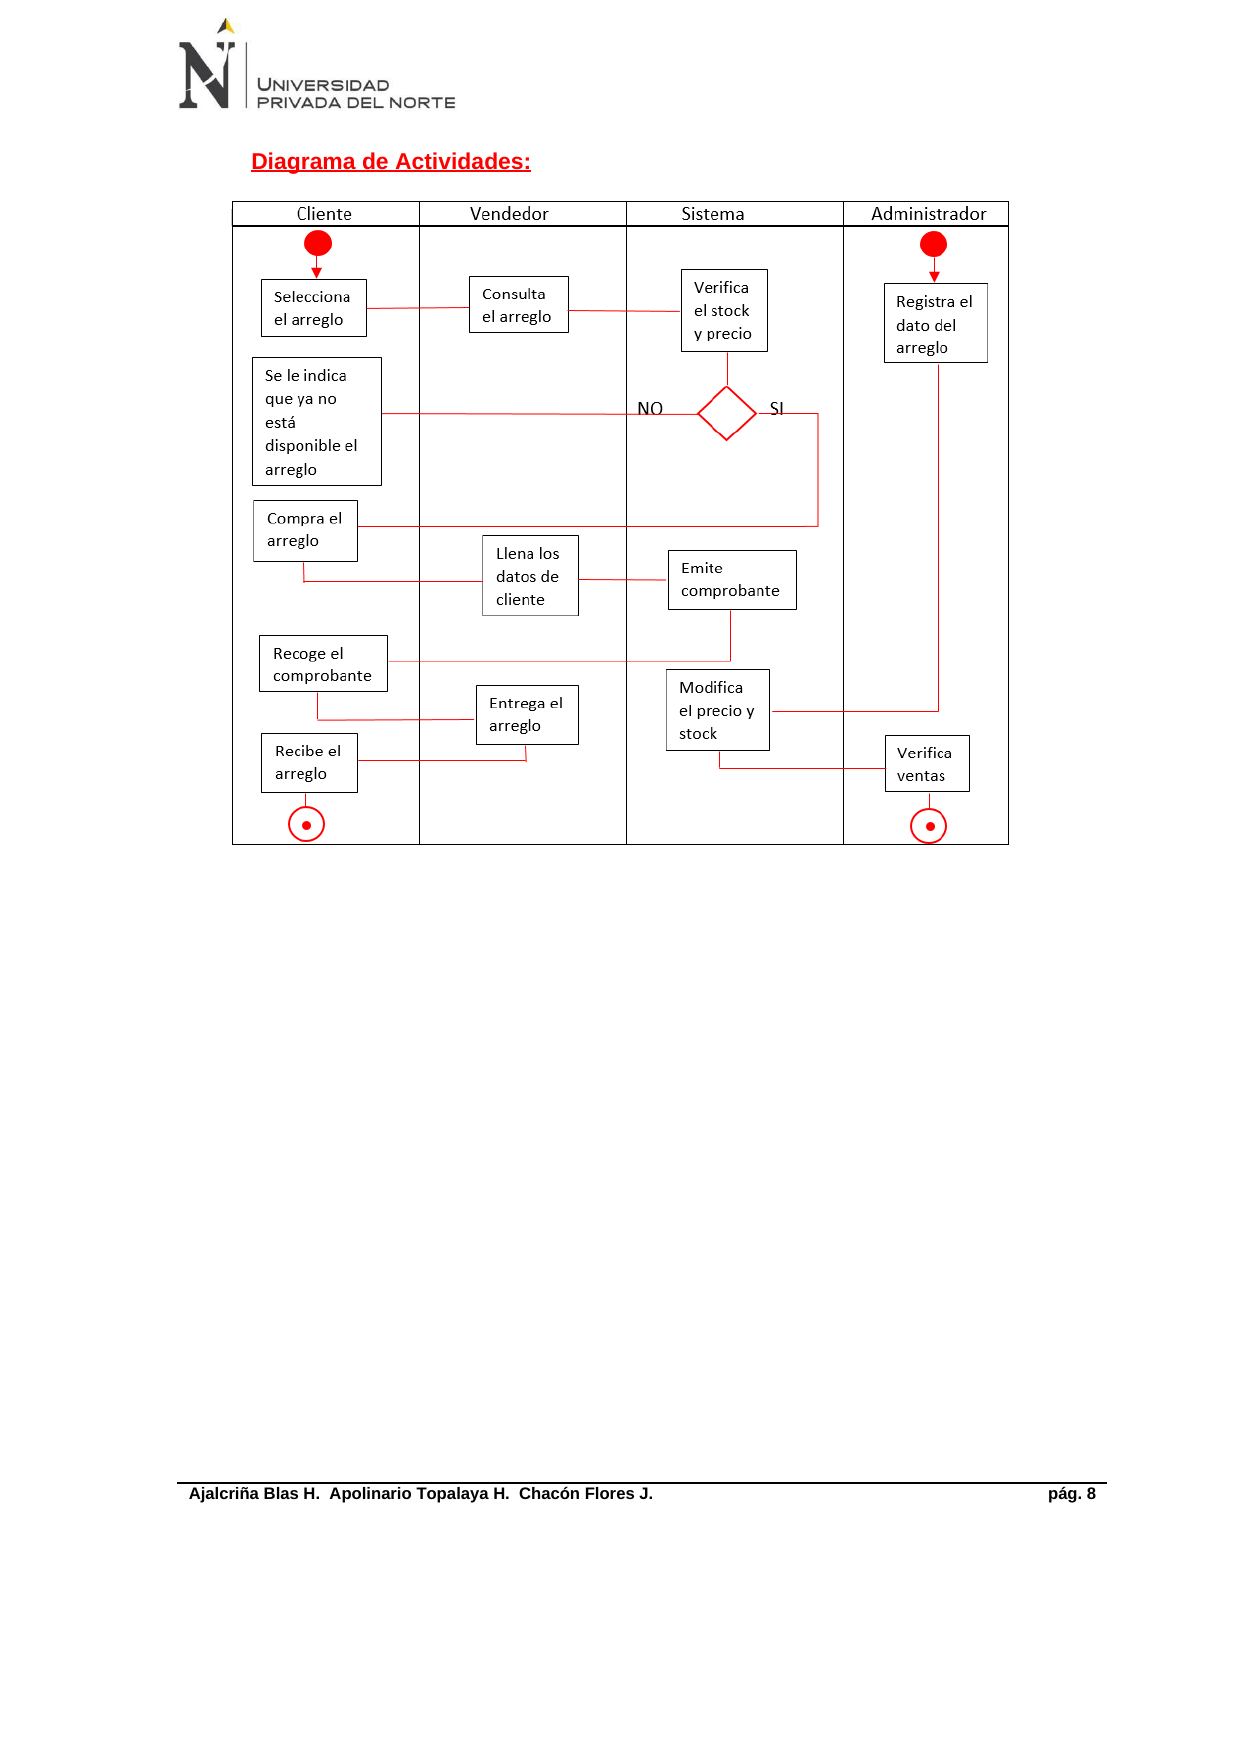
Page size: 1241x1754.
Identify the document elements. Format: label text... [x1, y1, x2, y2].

picture [177, 15, 458, 111]
text Diagrama de Actividades: [251, 148, 1092, 174]
picture [231, 181, 1009, 891]
